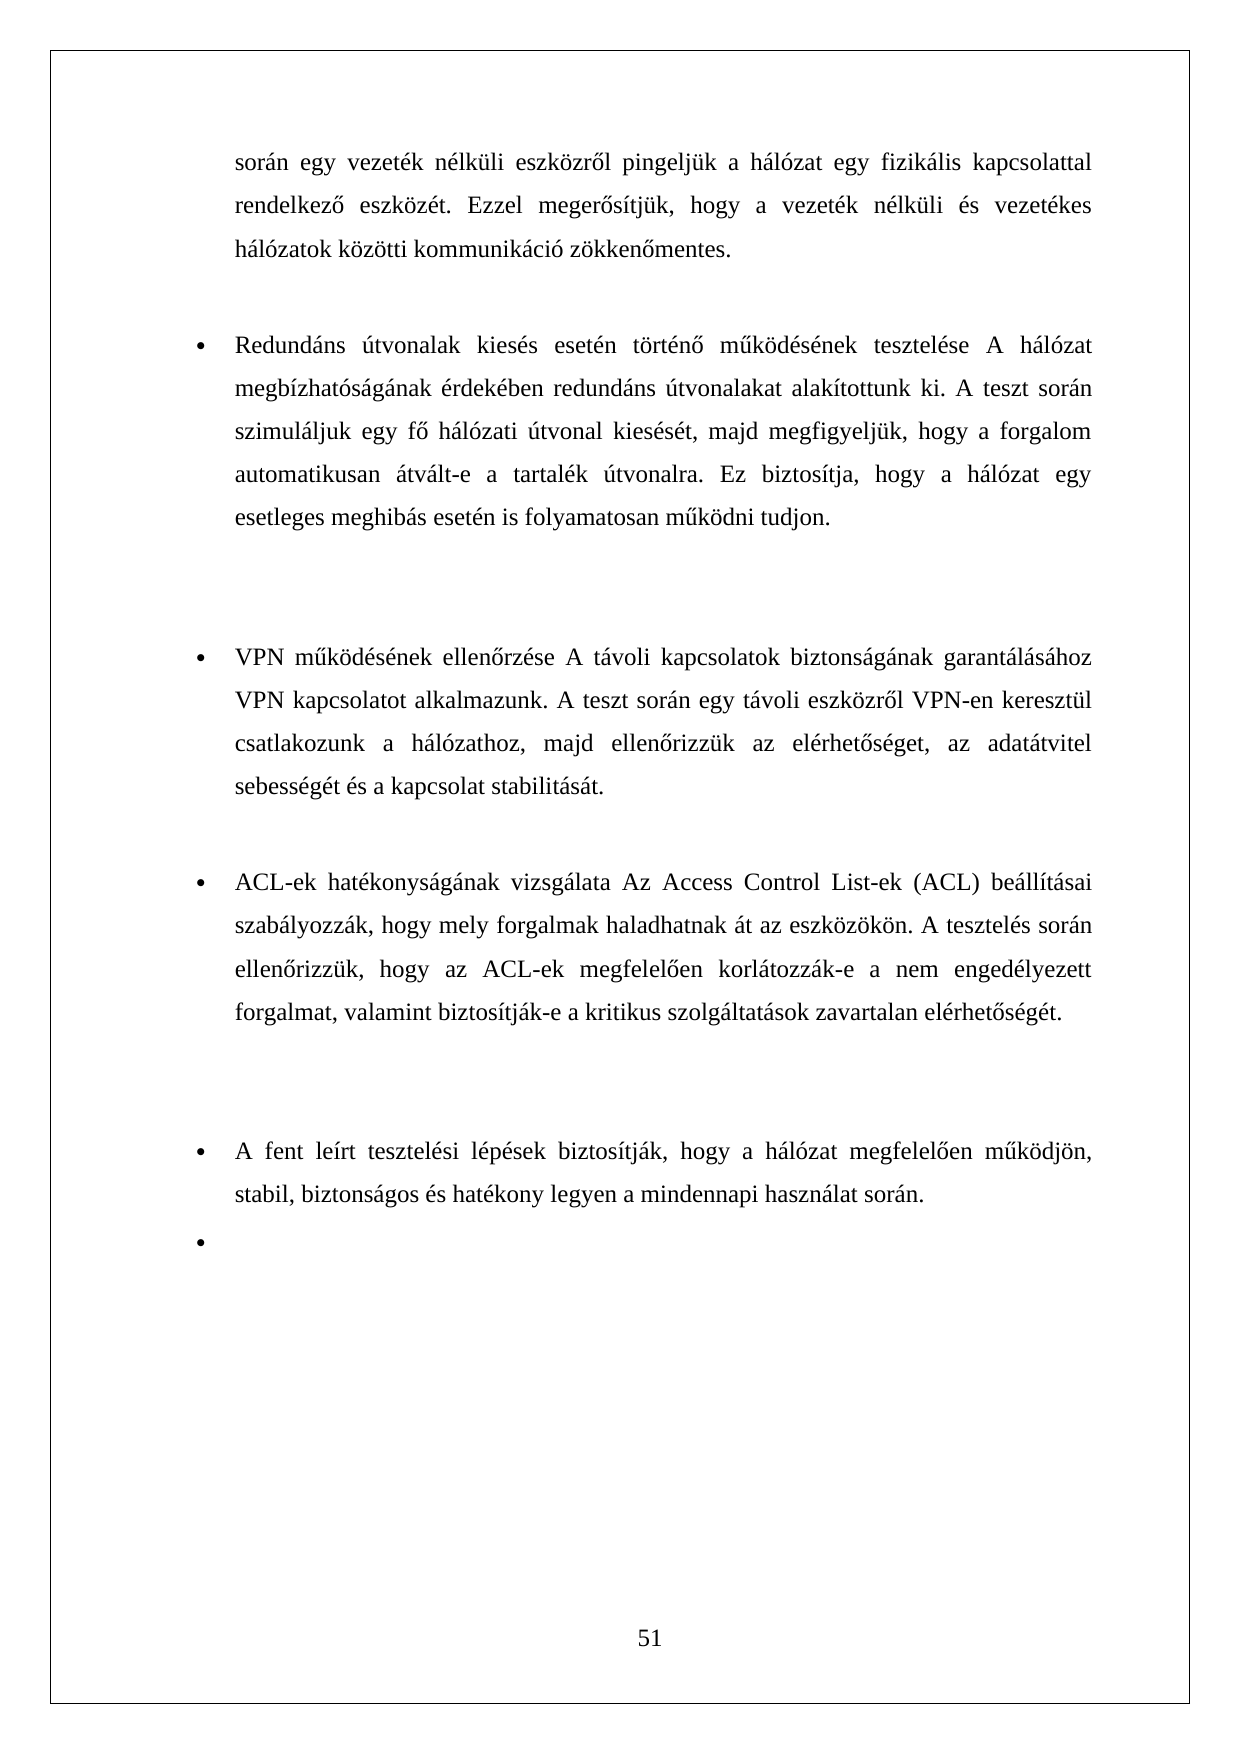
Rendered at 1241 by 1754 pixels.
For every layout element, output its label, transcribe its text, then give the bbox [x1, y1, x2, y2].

list Redundáns útvonalak kiesés esetén történő működésének tesztelése A hálózat megbízhatóságának érdekében redundáns útvonalakat alakítottunk ki. A teszt során szimuláljuk egy fő hálózati útvonal kiesését, majd megfigyeljük, hogy a forgalom automatikusan átvált-e a tartalék útvonalra. Ez biztosítja, hogy a hálózat egy esetleges meghibás esetén is folyamatosan működni tudjon. [197, 330, 1093, 531]
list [197, 147, 1093, 262]
list ACL-ek hatékonyságának vizsgálata Az Access Control List-ek (ACL) beállításai szabályozzák, hogy mely forgalmak haladhatnak át az eszközökön. A tesztelés során ellenőrizzük, hogy az ACL-ek megfelelően korlátozzák-e a nem engedélyezett forgalmat, valamint biztosítják-e a kritikus szolgáltatások zavartalan elérhetőségét. [197, 867, 1093, 1026]
list A fent leírt tesztelési lépések biztosítják, hogy a hálózat megfelelően működjön, stabil, biztonságos és hatékony legyen a mindennapi használat során. [197, 1136, 1093, 1208]
list VPN működésének ellenőrzése A távoli kapcsolatok biztonságának garantálásához VPN kapcsolatot alkalmazunk. A teszt során egy távoli eszközről VPN-en keresztül csatlakozunk a hálózathoz, majd ellenőrizzük az elérhetőséget, az adatátvitel sebességét és a kapcsolat stabilitását. [197, 642, 1093, 800]
